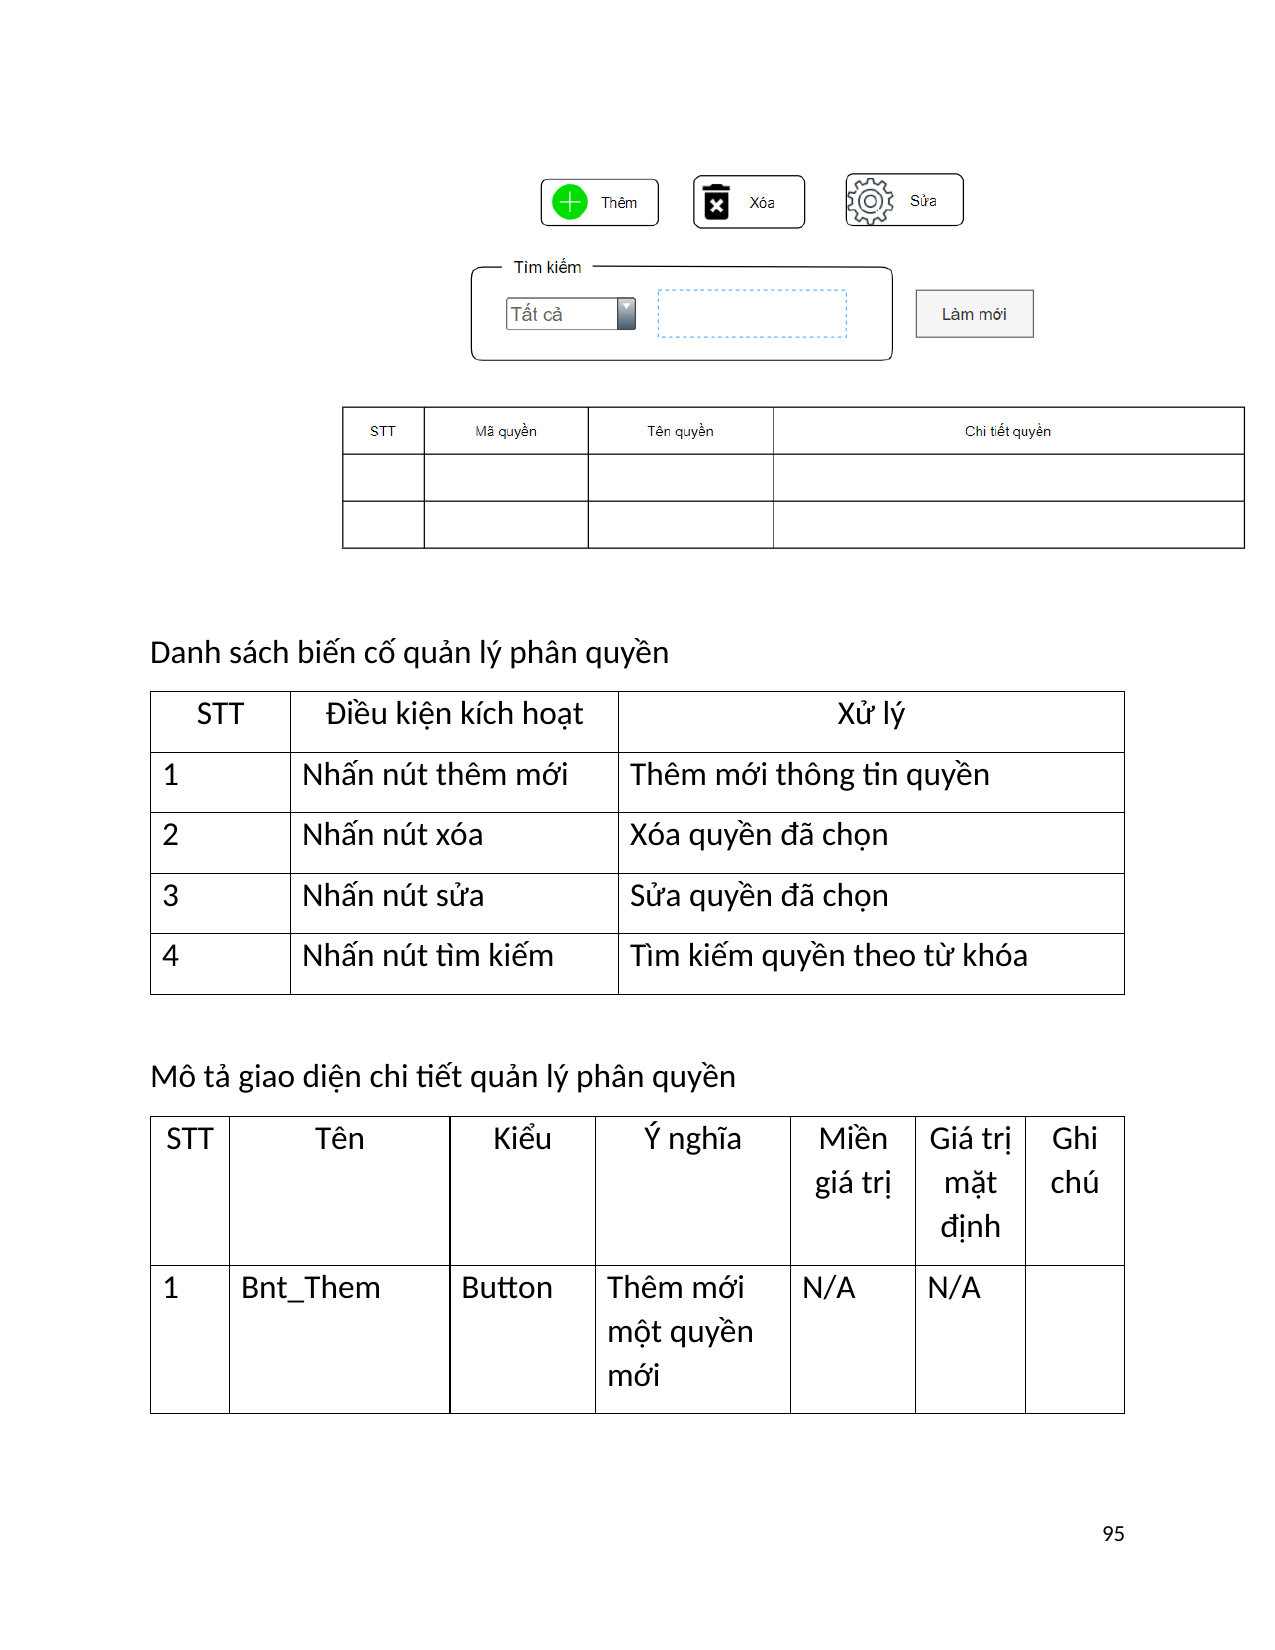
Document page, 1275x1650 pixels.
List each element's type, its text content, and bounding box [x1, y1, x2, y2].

table_cell Thêm mới thông tin quyền [619, 753, 1124, 812]
table_header Ghi chú [1026, 1117, 1124, 1264]
picture [300, 150, 1275, 600]
table_cell 4 [151, 934, 290, 994]
table_cell Nhấn nút sửa [291, 874, 618, 933]
table_cell 1 [151, 753, 290, 812]
table_cell Bnt_Them [230, 1266, 449, 1413]
table_cell Button [451, 1266, 595, 1413]
table_cell 3 [151, 874, 290, 933]
table_cell Xóa quyền đã chọn [619, 813, 1124, 873]
text Danh sách biến cố quản lý phân quyền [150, 631, 1125, 671]
table_header STT [151, 692, 290, 752]
table_cell 2 [151, 813, 290, 873]
table_header Giá trị mặt định [916, 1117, 1025, 1264]
table_header Miền giá trị [791, 1117, 915, 1264]
table_header Ý nghĩa [596, 1117, 790, 1264]
table_cell Sửa quyền đã chọn [619, 874, 1124, 933]
table_cell Nhấn nút tìm kiếm [291, 934, 618, 994]
table_header Tên [230, 1117, 449, 1264]
table_cell [1026, 1266, 1124, 1413]
table_cell 1 [151, 1266, 229, 1413]
table_cell N/A [916, 1266, 1025, 1413]
text Mô tả giao diện chi tiết quản lý phân quyền [150, 1056, 1125, 1096]
table_header Điều kiện kích hoạt [291, 692, 618, 752]
table_header STT [151, 1117, 229, 1264]
table_header Xử lý [619, 692, 1124, 752]
table_cell Thêm mới một quyền mới [596, 1266, 790, 1413]
table_cell Nhấn nút thêm mới [291, 753, 618, 812]
table_cell Nhấn nút xóa [291, 813, 618, 873]
table_cell Tìm kiếm quyền theo từ khóa [619, 934, 1124, 994]
table_cell N/A [791, 1266, 915, 1413]
table_header Kiểu [451, 1117, 595, 1264]
